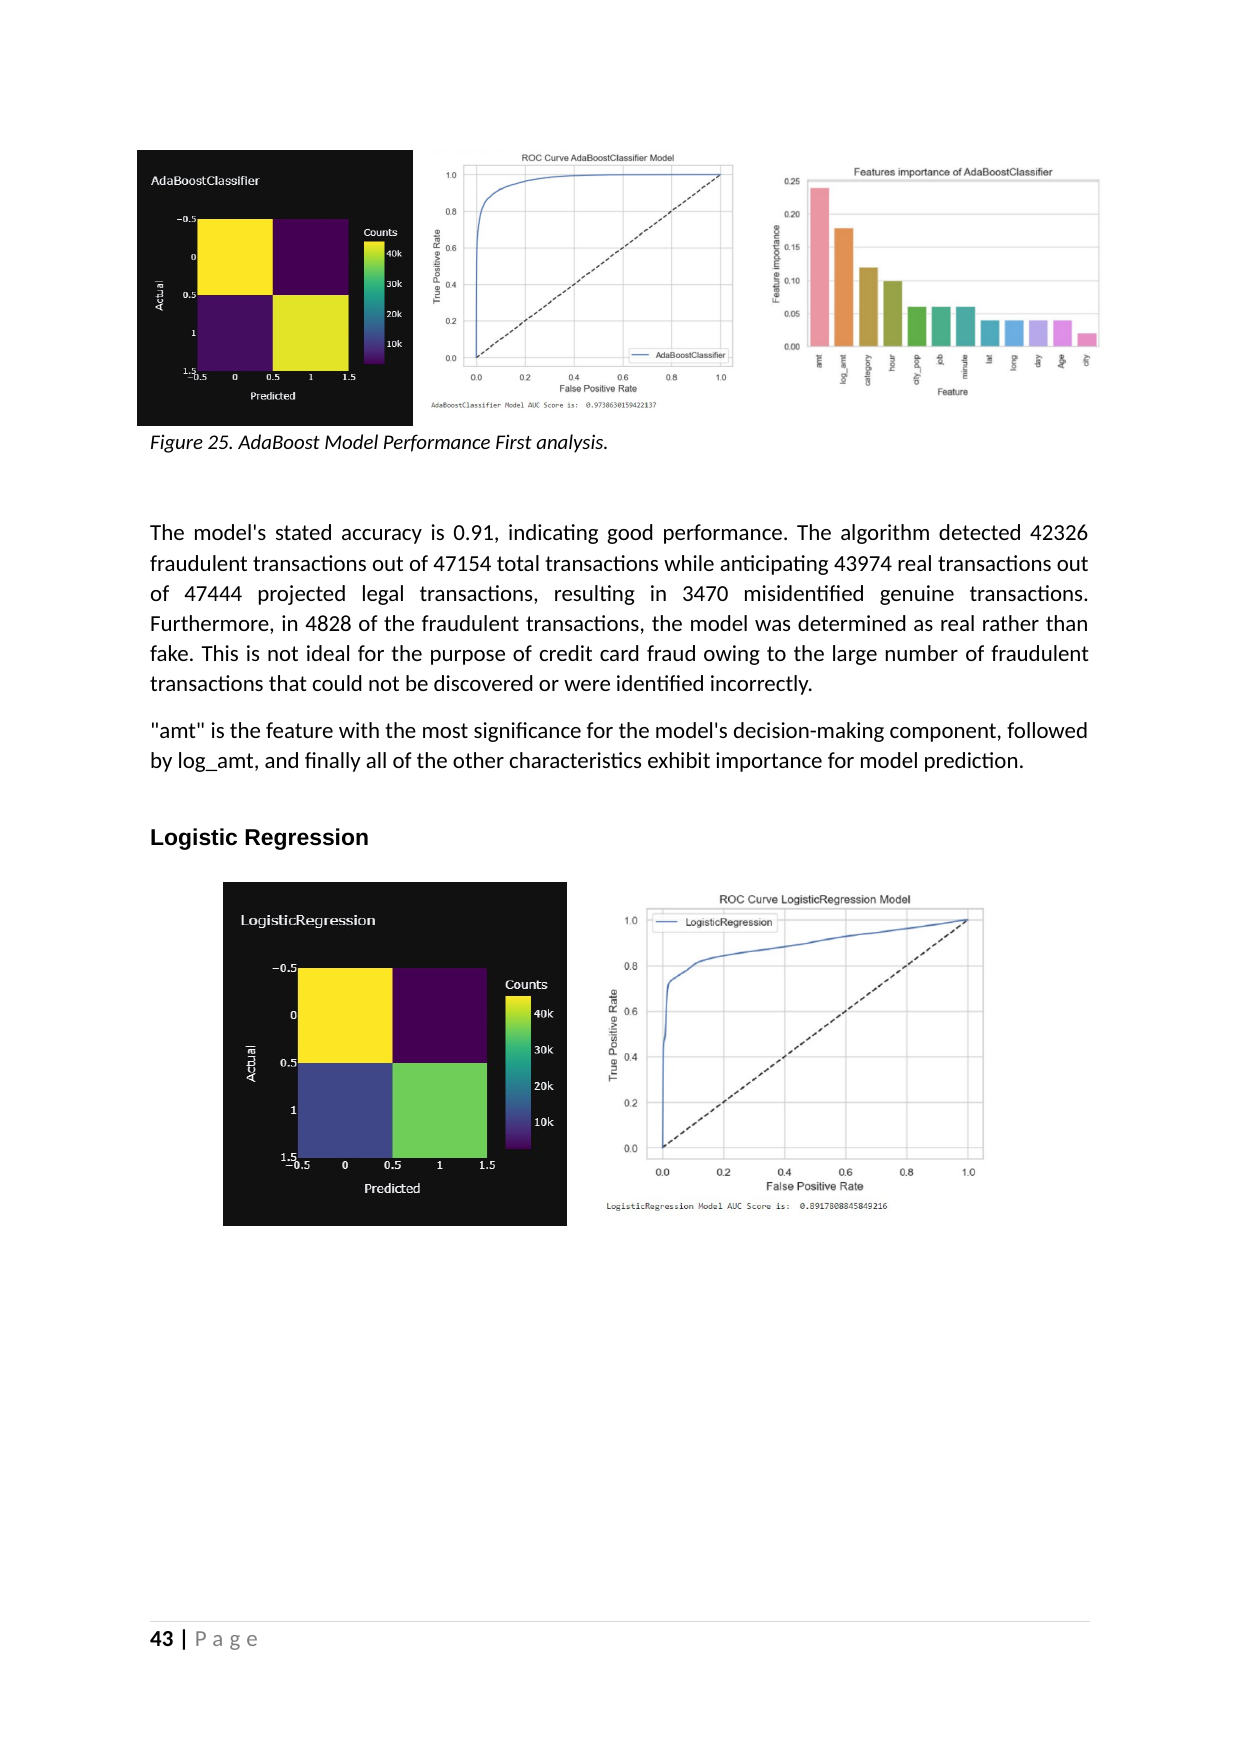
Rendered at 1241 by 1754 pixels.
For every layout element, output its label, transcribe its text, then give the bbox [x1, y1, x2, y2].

picture [137, 150, 413, 426]
text "amt" is the feature with the most significance for the model's decision-making component, followed by log_amt, and finally all of the other characteristics exhibit importance for model prediction. [150, 716, 1090, 775]
text The model's stated accuracy is 0.91, indicating good performance. The algorithm detected 42326 fraudulent transactions out of 47154 total transactions while anticipating 43974 real transactions out of 47444 projected legal transactions, resulting in 3470 misidentified genuine transactions. Furthermore, in 4828 of the fraudulent transactions, the model was determined as real rather than fake. This is not ideal for the purpose of credit card fraud owing to the large number of fraudulent transactions that could not be discovered or were identified incorrectly. [150, 518, 1090, 698]
text Logistic Regression [150, 824, 1090, 850]
picture [416, 150, 1133, 414]
picture [223, 882, 1013, 1226]
